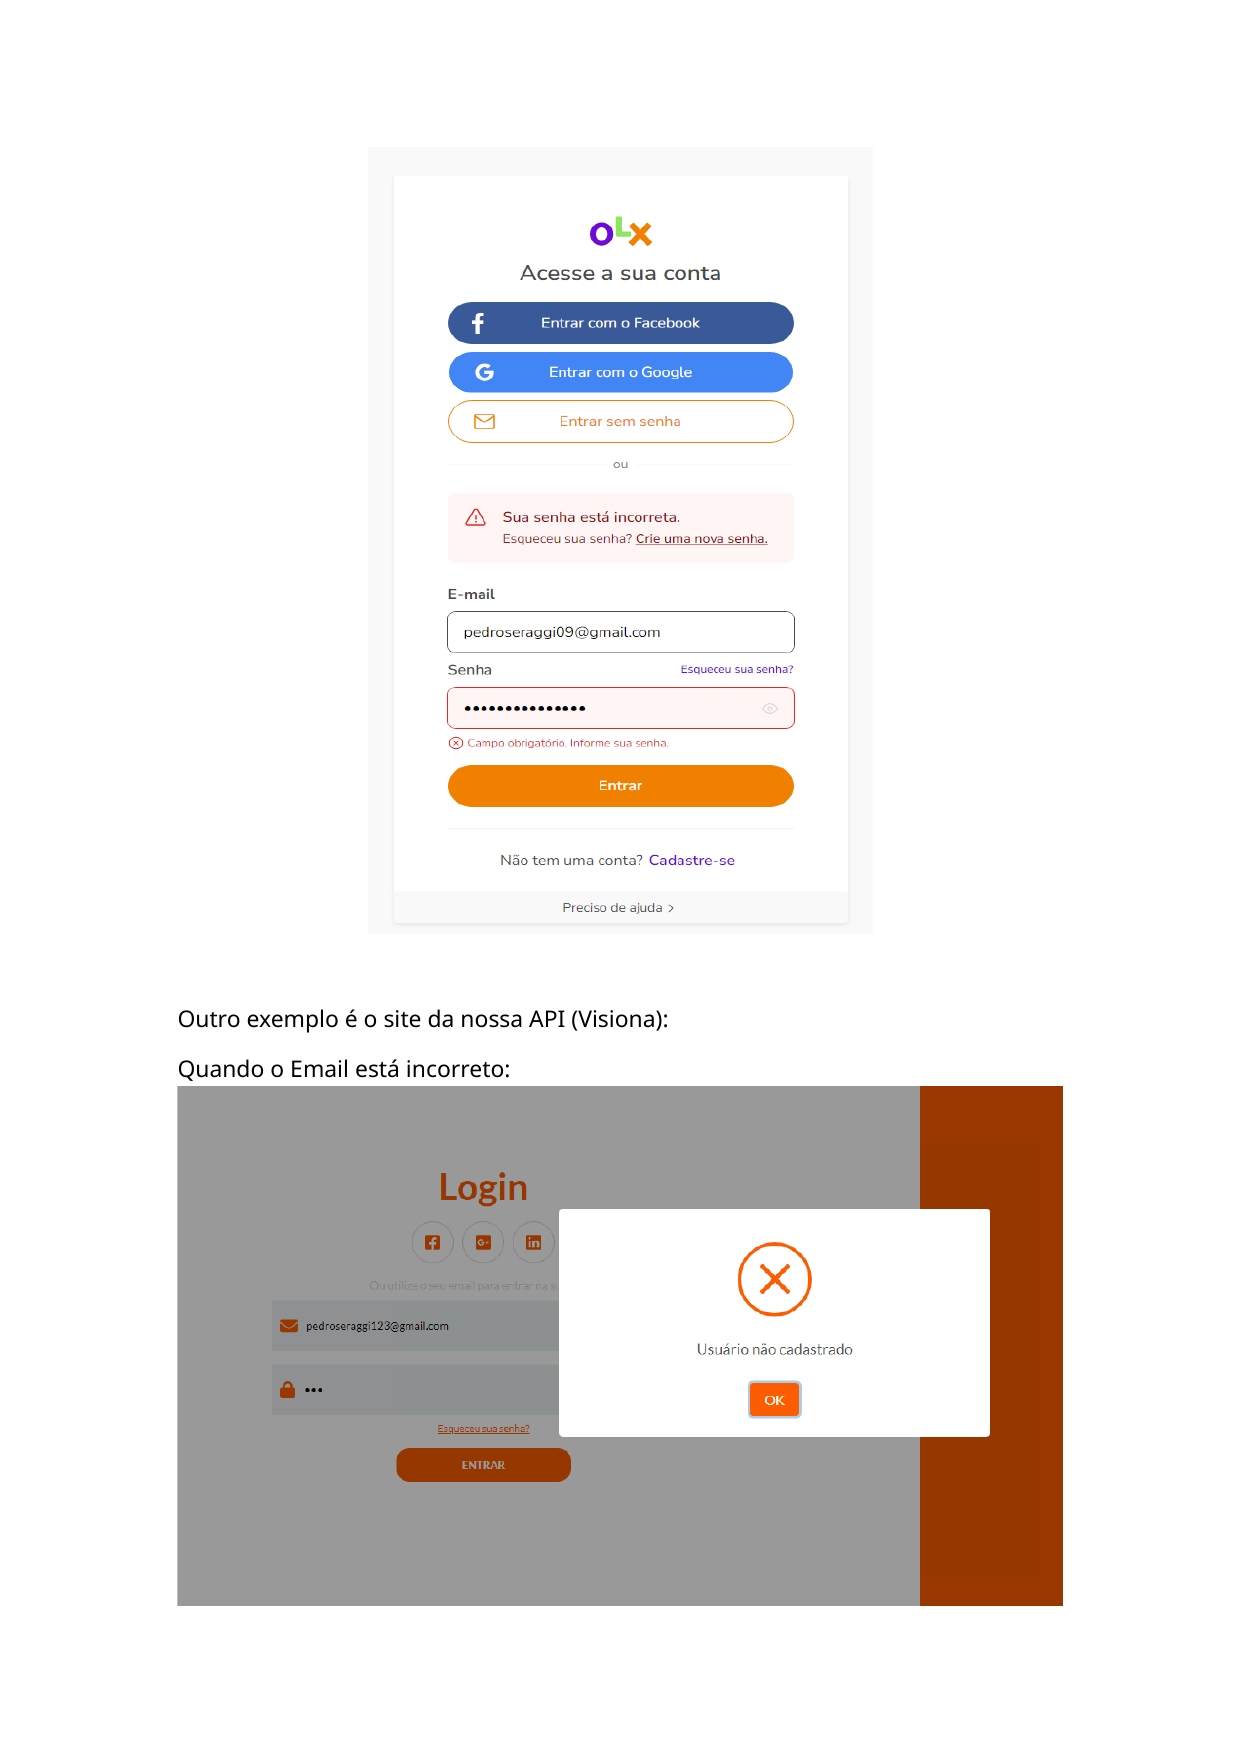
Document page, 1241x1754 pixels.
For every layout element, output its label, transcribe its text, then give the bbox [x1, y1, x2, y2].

text Quando o Email está incorreto: [177, 1053, 1063, 1086]
text Outro exemplo é o site da nossa API (Visiona): [177, 1003, 1063, 1034]
picture [367, 147, 873, 934]
picture [177, 1086, 1063, 1606]
